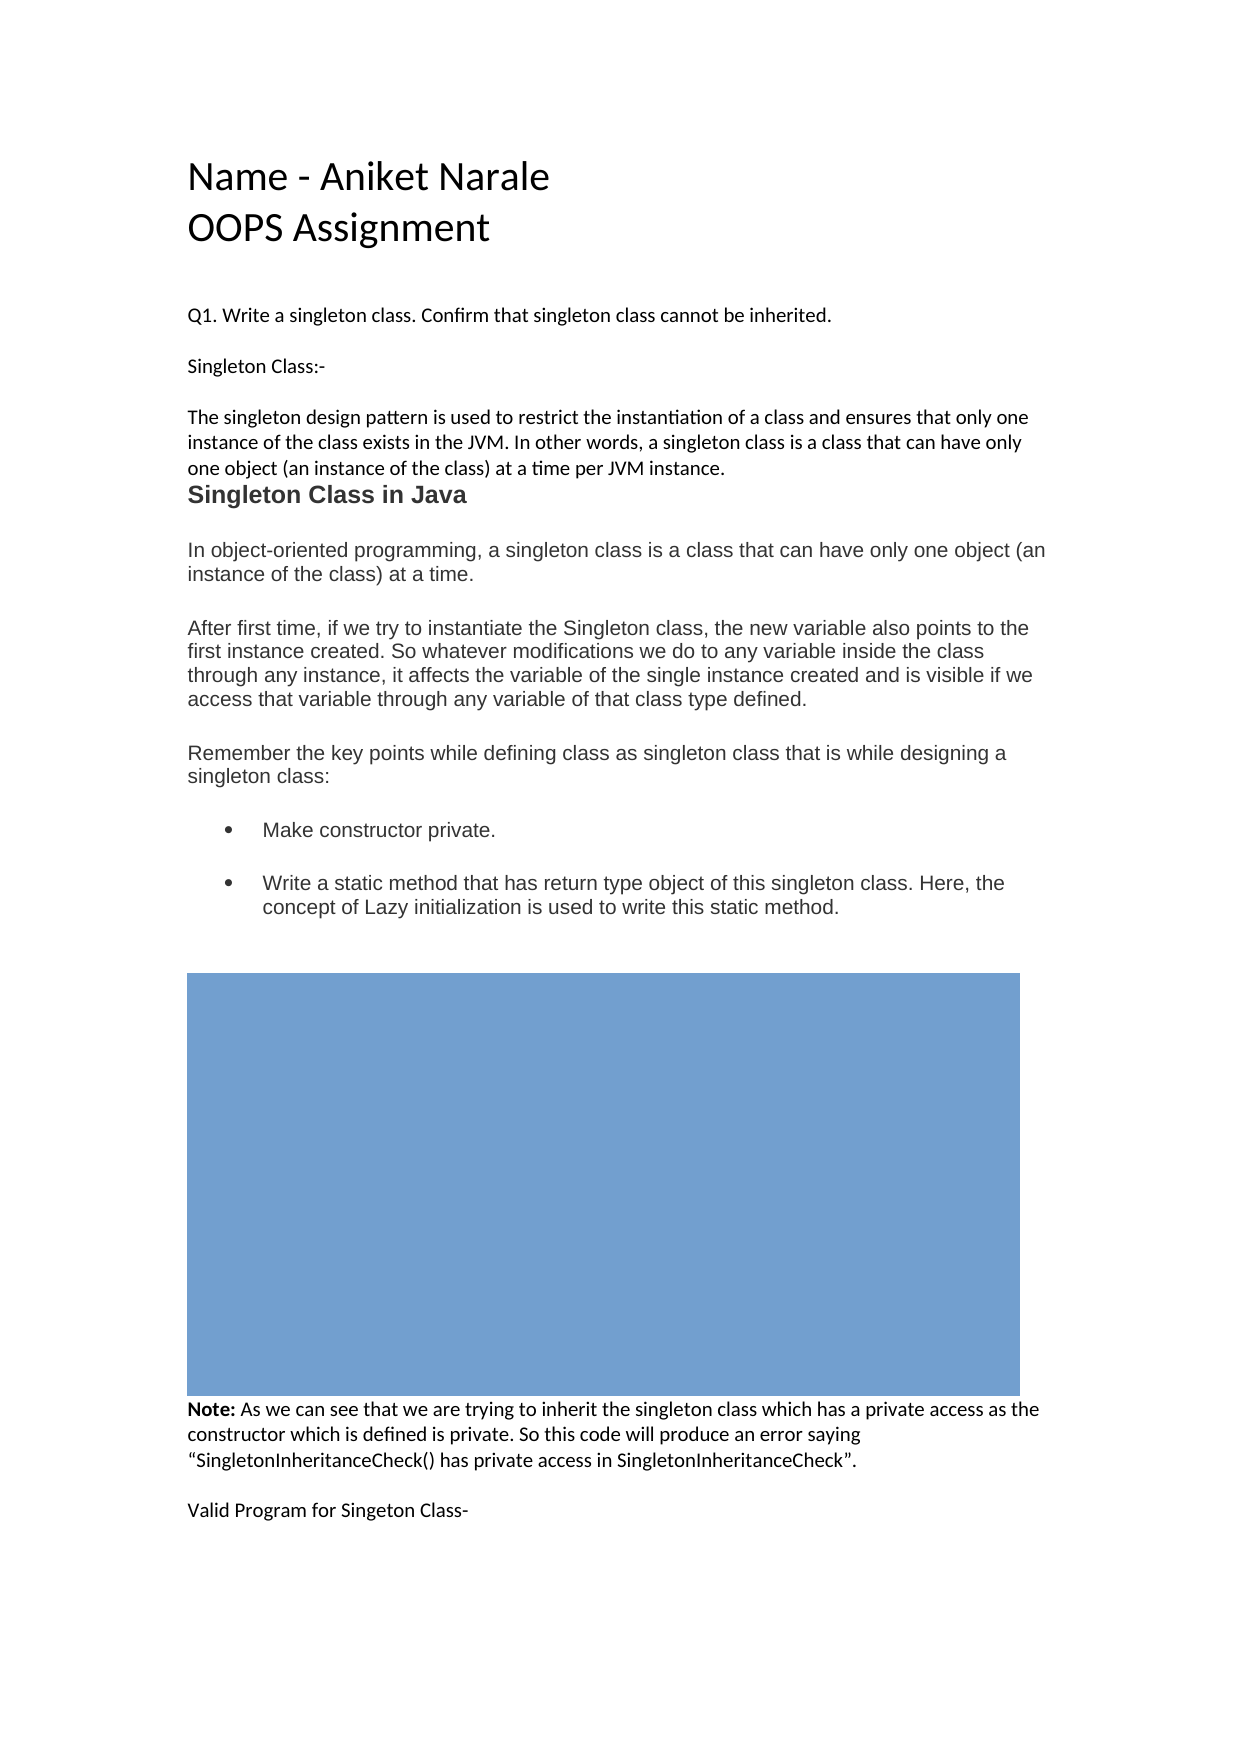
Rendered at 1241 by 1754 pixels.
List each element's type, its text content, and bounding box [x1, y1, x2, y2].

text Singleton Class:- [187, 353, 1053, 379]
text Singleton Class in Java [187, 480, 1053, 509]
text OOPS Assignment [187, 201, 1053, 252]
text Note: As we can see that we are trying to inherit the singleton class which has a private access as the constructor which is defined is private. So this code will produce an error saying “SingletonInheritanceCheck() has private access in SingletonInheritanceCheck”. [187, 1396, 1053, 1472]
text Valid Program for Singeton Class- [187, 1498, 1053, 1523]
text Name - Aniket Narale [187, 150, 1053, 201]
list Make constructor private. [225, 817, 1053, 842]
text After first time, if we try to instantiate the Singleton class, the new variable also points to the first instance created. So whatever modifications we do to any variable inside the class through any instance, it affects the variable of the single instance created and is visible if we access that variable through any variable of that class type defined. [187, 615, 1053, 711]
text In object-oriented programming, a singleton class is a class that can have only one object (an instance of the class) at a time. [187, 538, 1053, 586]
text The singleton design pattern is used to restrict the instantiation of a class and ensures that only one instance of the class exists in the JVM. In other words, a singleton class is a class that can have only one object (an instance of the class) at a time per JVM instance. [187, 404, 1053, 480]
text Remember the key points while defining class as singleton class that is while designing a singleton class: [187, 740, 1053, 788]
list Write a static method that has return type object of this singleton class. Here, the concept of Lazy initialization is used to write this static method. [225, 871, 1053, 919]
text Q1. Write a singleton class. Confirm that singleton class cannot be inherited. [187, 302, 1053, 328]
